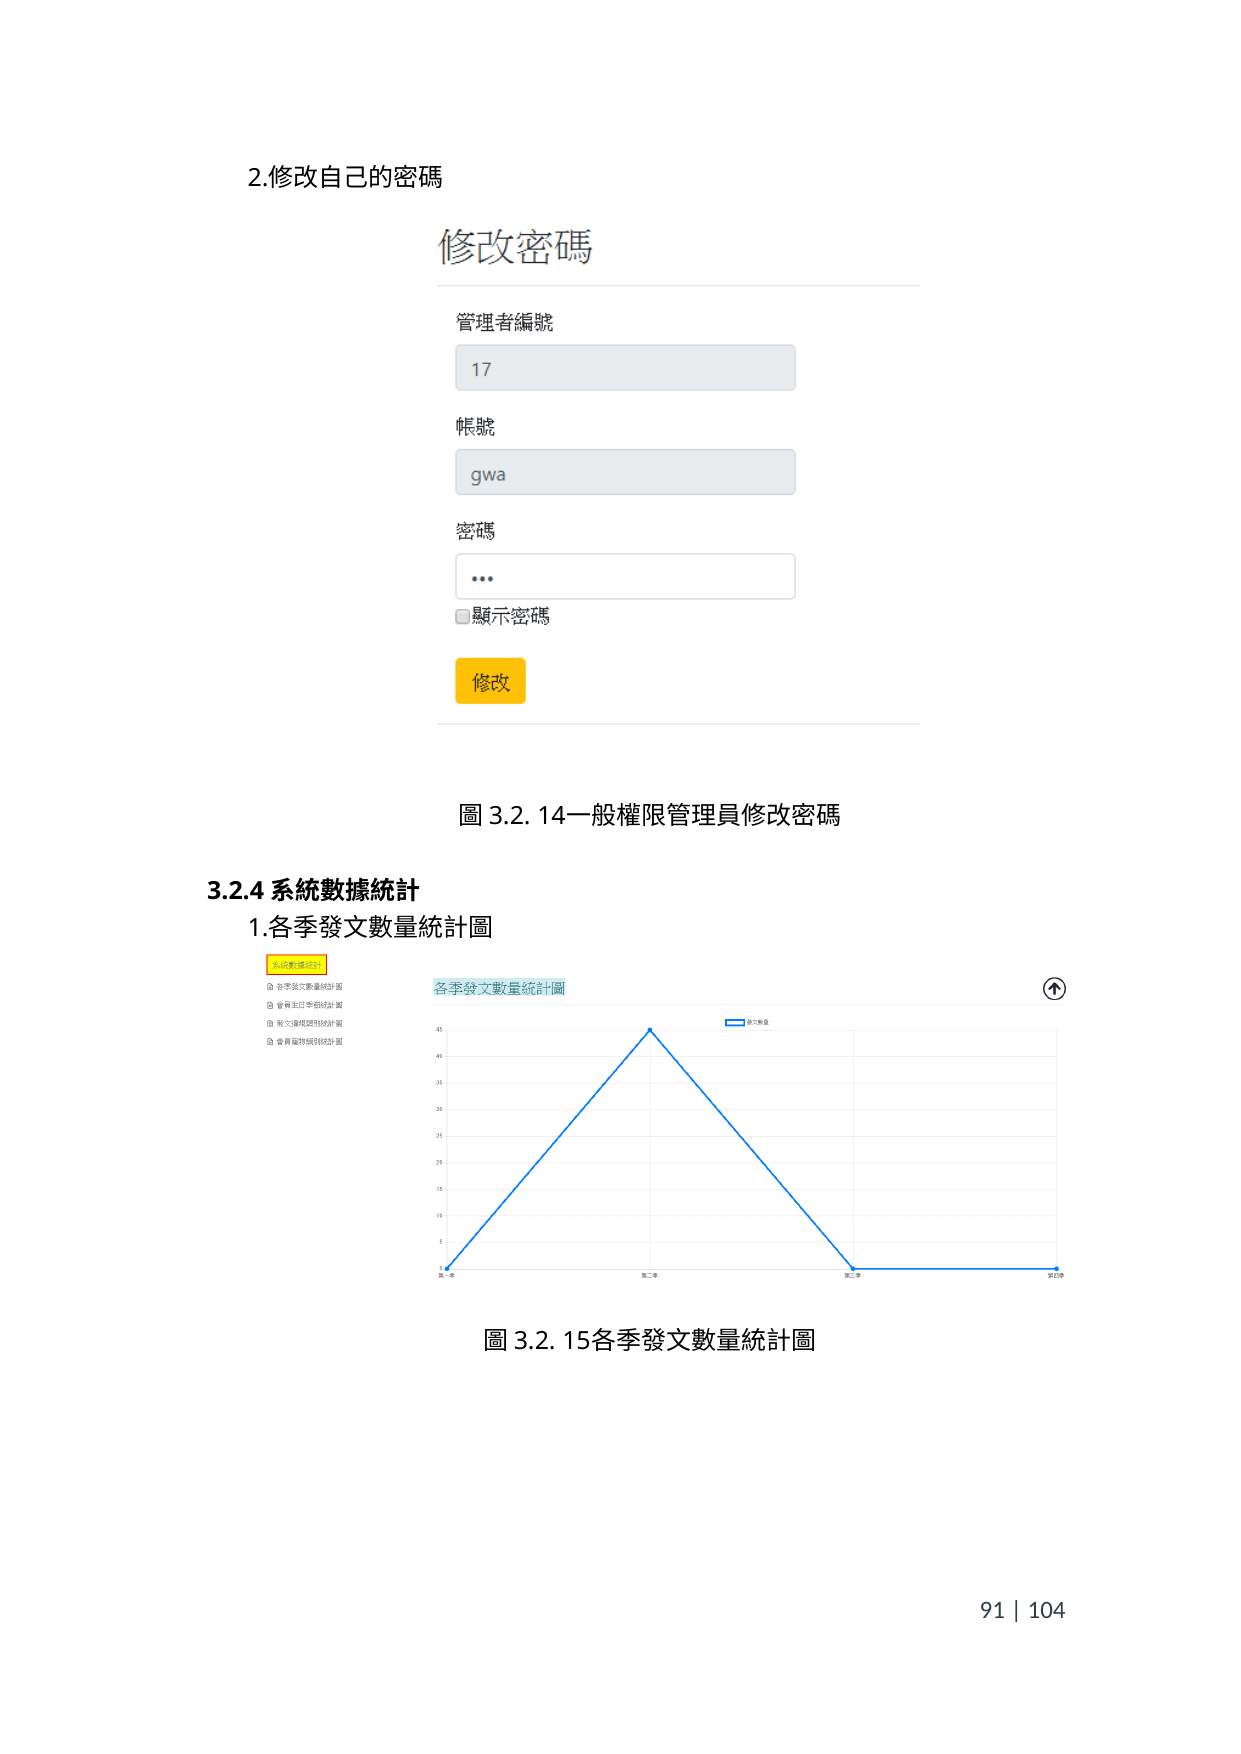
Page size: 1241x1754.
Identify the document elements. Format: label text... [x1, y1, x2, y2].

subtitle 3.2.4 系統數據統計 [207, 869, 1092, 907]
text 圖3.2. 15各季發文數量統計圖 [207, 1319, 1092, 1357]
text 圖3.2. 14一般權限管理員修改密碼 [207, 794, 1092, 832]
picture [265, 944, 1074, 1292]
list 1.各季發文數量統計圖 [247, 907, 1092, 944]
list 2.修改自己的密碼 [247, 157, 1092, 194]
picture [419, 194, 921, 766]
